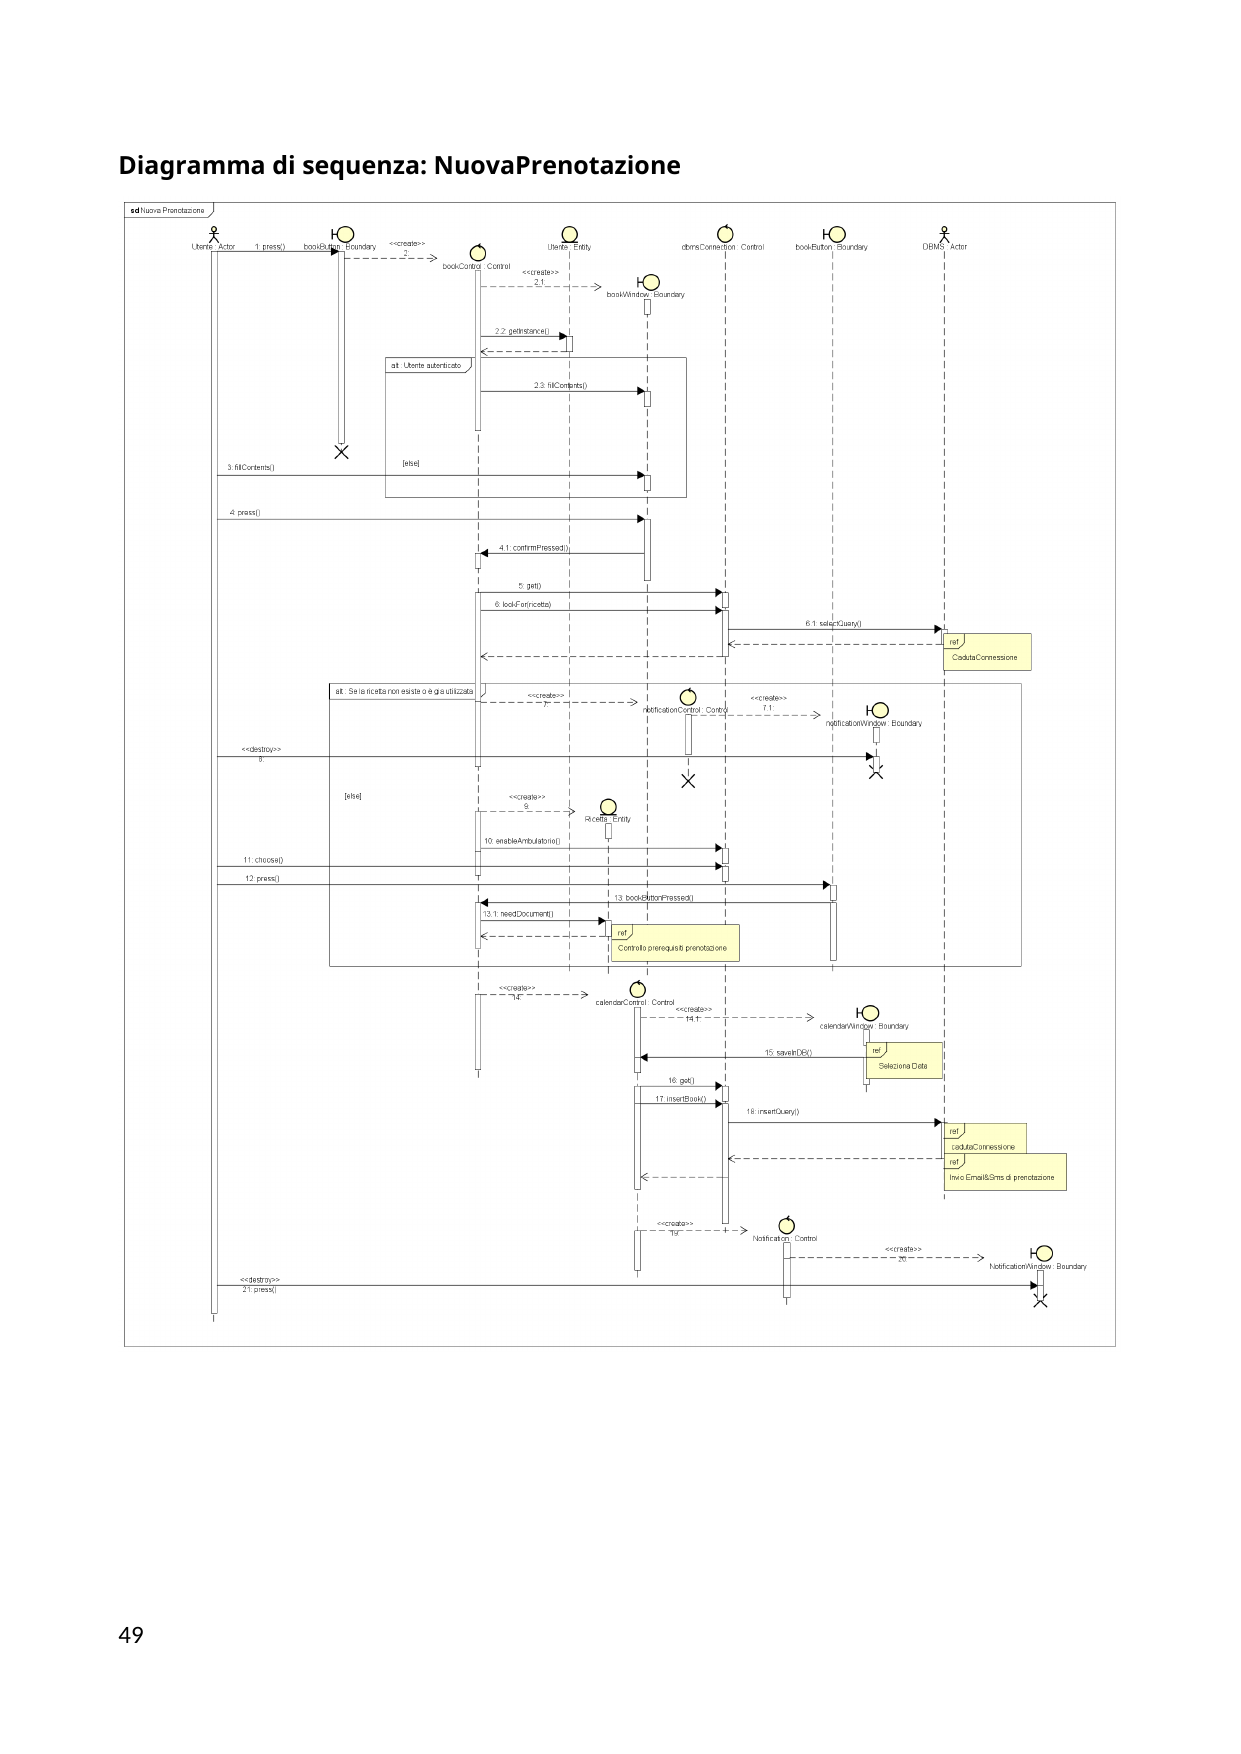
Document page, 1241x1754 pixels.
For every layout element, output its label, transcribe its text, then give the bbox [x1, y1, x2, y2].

picture [118, 196, 1121, 1352]
